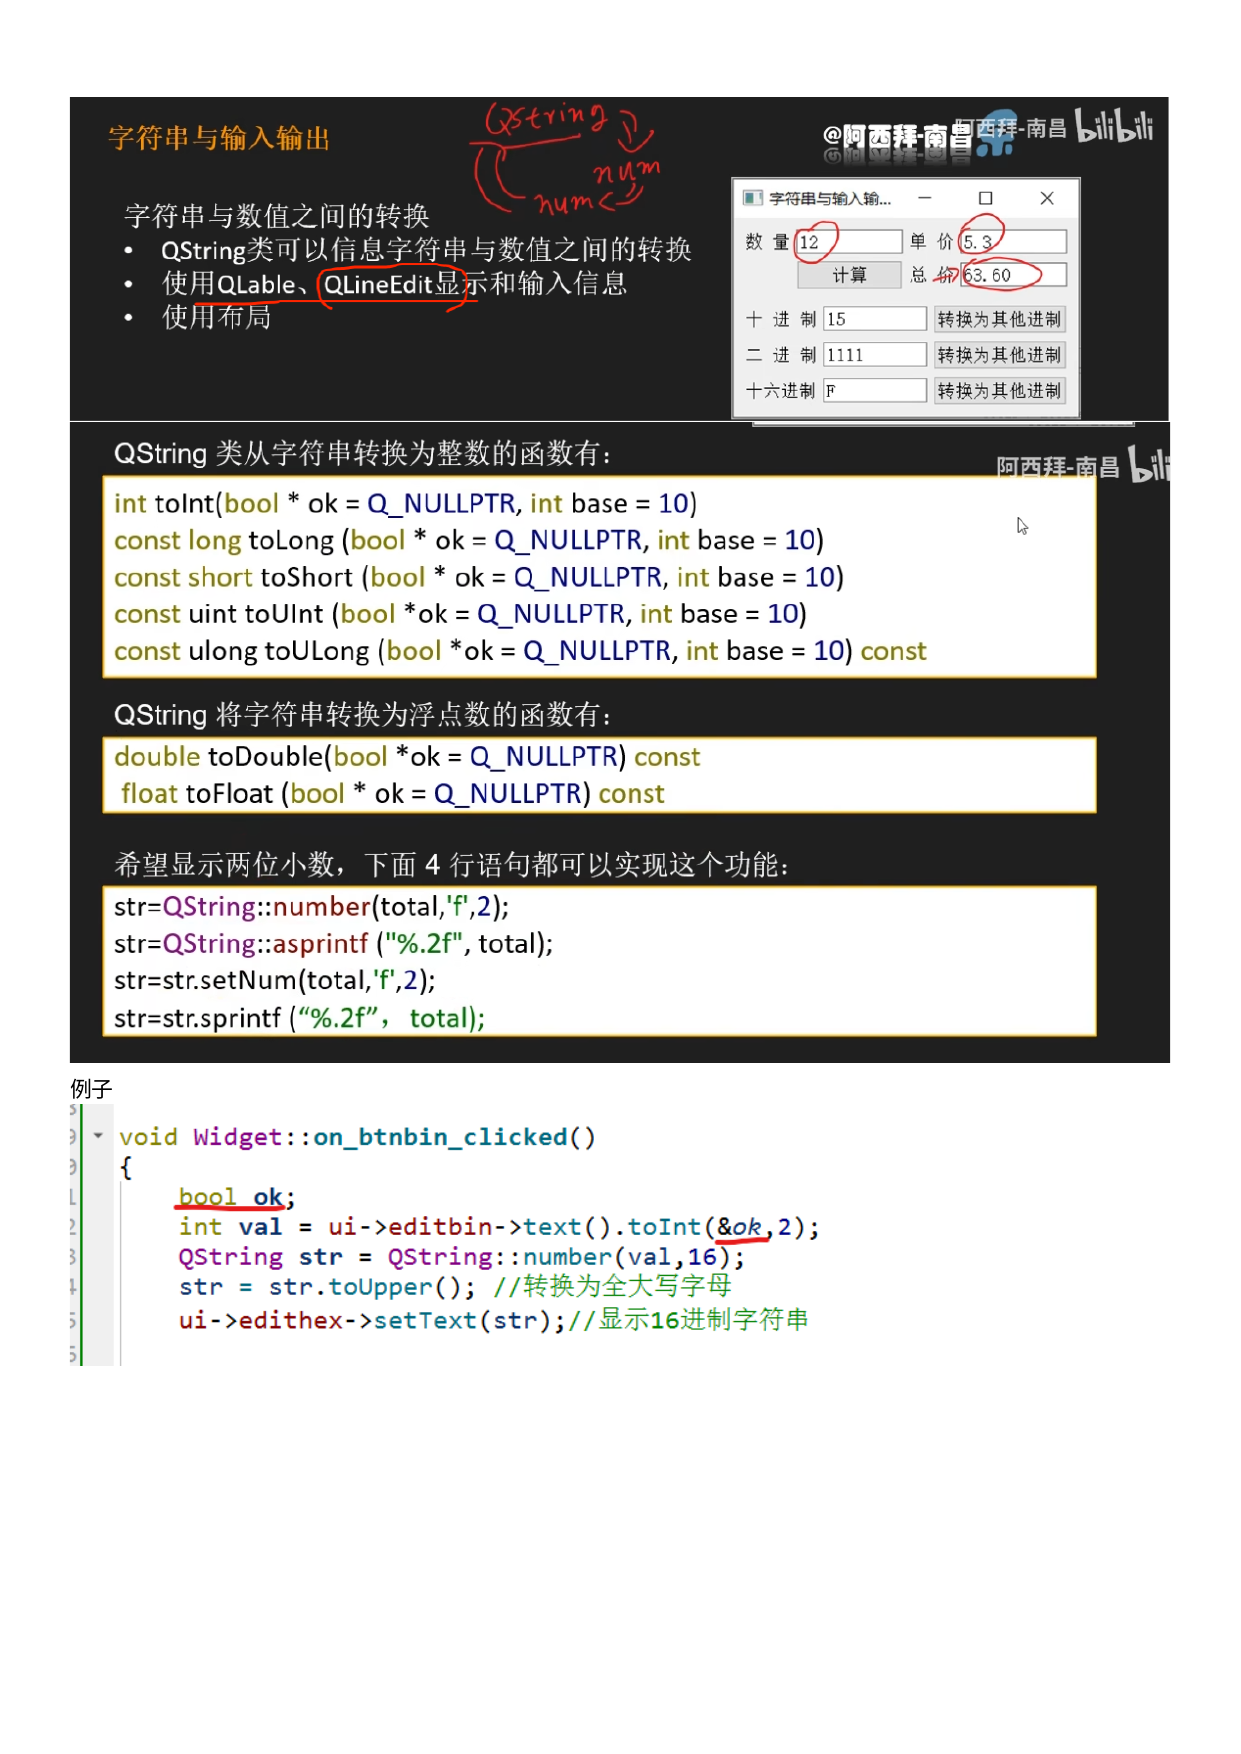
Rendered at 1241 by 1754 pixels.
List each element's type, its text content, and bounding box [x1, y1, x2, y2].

picture [69, 1104, 1170, 1366]
picture [69, 422, 1171, 1063]
text 例子 [70, 1072, 1171, 1104]
picture [69, 97, 1169, 421]
